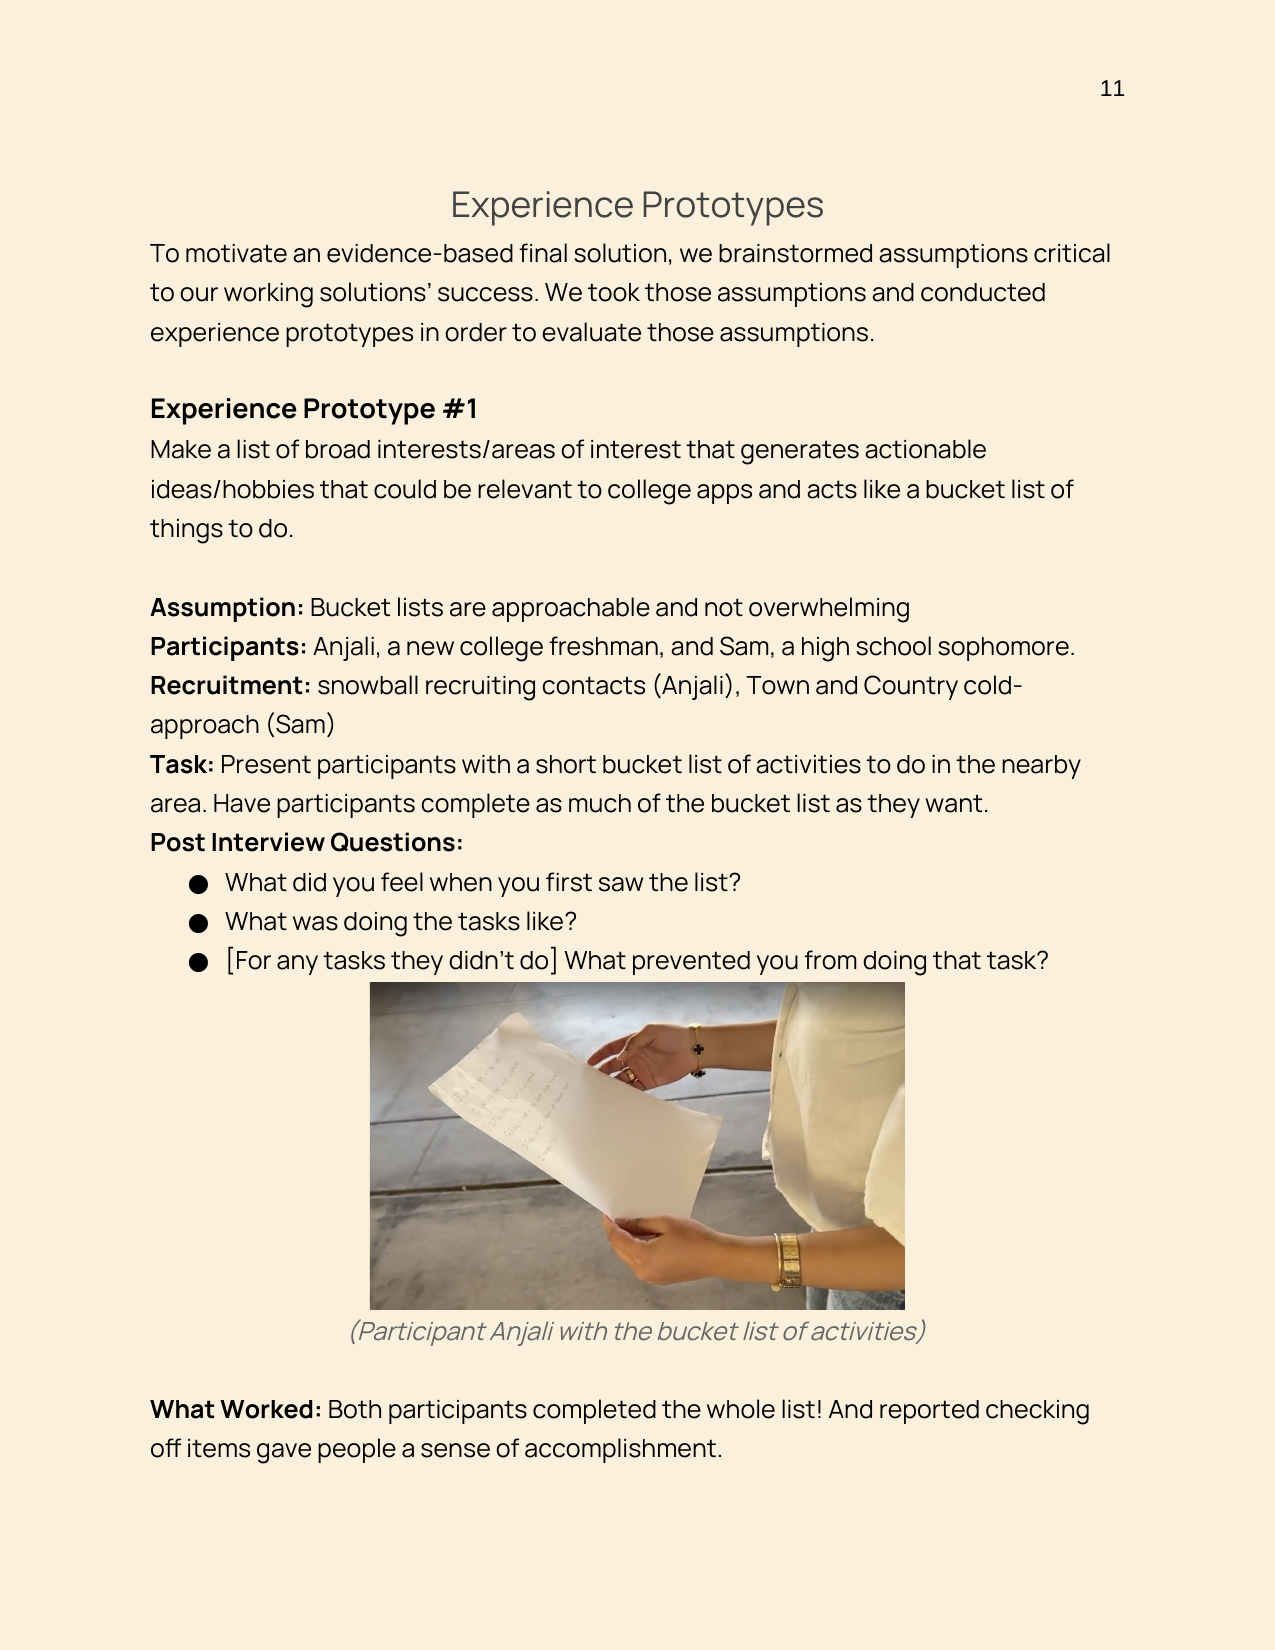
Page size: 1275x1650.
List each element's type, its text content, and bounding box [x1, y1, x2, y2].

text Experience Prototype #1 [150, 390, 1125, 427]
text Make a list of broad interests/areas of interest that generates actionable ideas/hobbies that could be relevant to college apps and acts like a bucket list of things to do. [150, 432, 1125, 545]
text Task: Present participants with a short bucket list of activities to do in the nearby area. Have participants complete as much of the bucket list as they want. [150, 746, 1125, 820]
text Participants: Anjali, a new college freshman, and Sam, a high school sophomore. [150, 629, 1125, 663]
subtitle Experience Prototypes [150, 179, 1125, 228]
text What Worked: Both participants completed the whole list! And reported checking off items gave people a sense of accomplishment. [150, 1392, 1125, 1465]
text (Participant Anjali with the bucket list of activities) [150, 1313, 1125, 1347]
text Recruitment: snowball recruiting contacts (Anjali), Town and Country cold-approach (Sam) [150, 668, 1125, 741]
list What was doing the tasks like? [187, 903, 1125, 938]
text Assumption: Bucket lists are approachable and not overwhelming [150, 589, 1125, 623]
text To motivate an evidence-based final solution, we brainstormed assumptions critical to our working solutions’ success. We took those assumptions and conducted experience prototypes in order to evaluate those assumptions. [150, 236, 1125, 349]
text Post Interview Questions: [150, 825, 1125, 859]
list [For any tasks they didn’t do] What prevented you from doing that task? [187, 943, 1125, 977]
list What did you feel when you first saw the list? [187, 864, 1125, 898]
picture [369, 982, 905, 1310]
